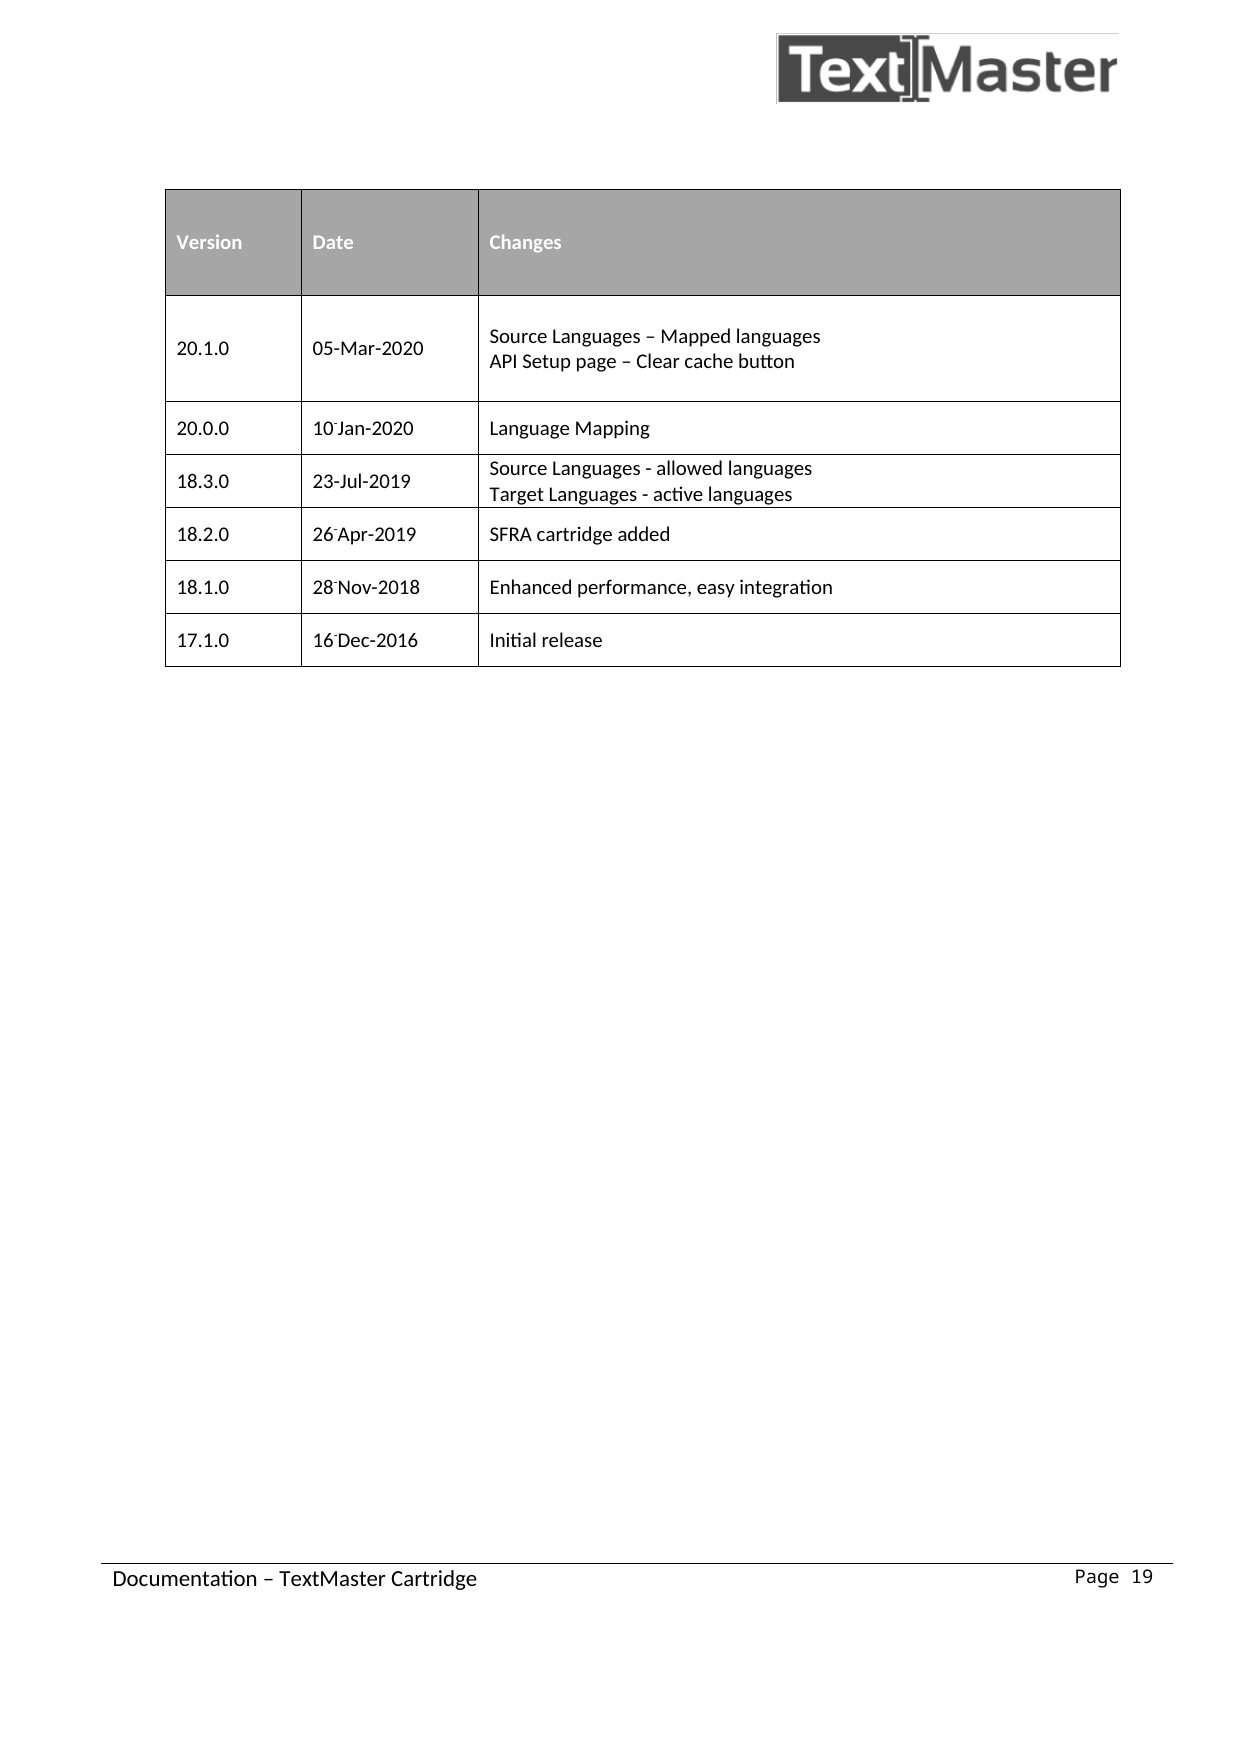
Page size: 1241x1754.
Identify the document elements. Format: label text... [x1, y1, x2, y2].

table_cell 18.1.0 [166, 561, 301, 613]
table_cell 20.1.0 [166, 296, 301, 401]
table_cell Language Mapping [479, 402, 1120, 454]
table_header Date [302, 190, 478, 295]
table_cell 16-Dec-2016 [302, 614, 478, 666]
table_cell Source Languages - allowed languages Target Languages - active languages [479, 455, 1120, 507]
table_cell 10-Jan-2020 [302, 402, 478, 454]
table_header Changes [479, 190, 1120, 295]
table_header Version [166, 190, 301, 295]
table_cell 18.3.0 [166, 455, 301, 507]
table_cell 28-Nov-2018 [302, 561, 478, 613]
table_cell SFRA cartridge added [479, 508, 1120, 560]
table_cell 20.0.0 [166, 402, 301, 454]
table_cell Source Languages – Mapped languages API Setup page – Clear cache button [479, 296, 1120, 401]
table_cell Enhanced performance, easy integration [479, 561, 1120, 613]
table_cell 05-Mar-2020 [302, 296, 478, 401]
table_cell Initial release [479, 614, 1120, 666]
table_cell 17.1.0 [166, 614, 301, 666]
table_cell 18.2.0 [166, 508, 301, 560]
picture [775, 33, 1119, 104]
table_cell 23-Jul-2019 [302, 455, 478, 507]
table_cell 26-Apr-2019 [302, 508, 478, 560]
